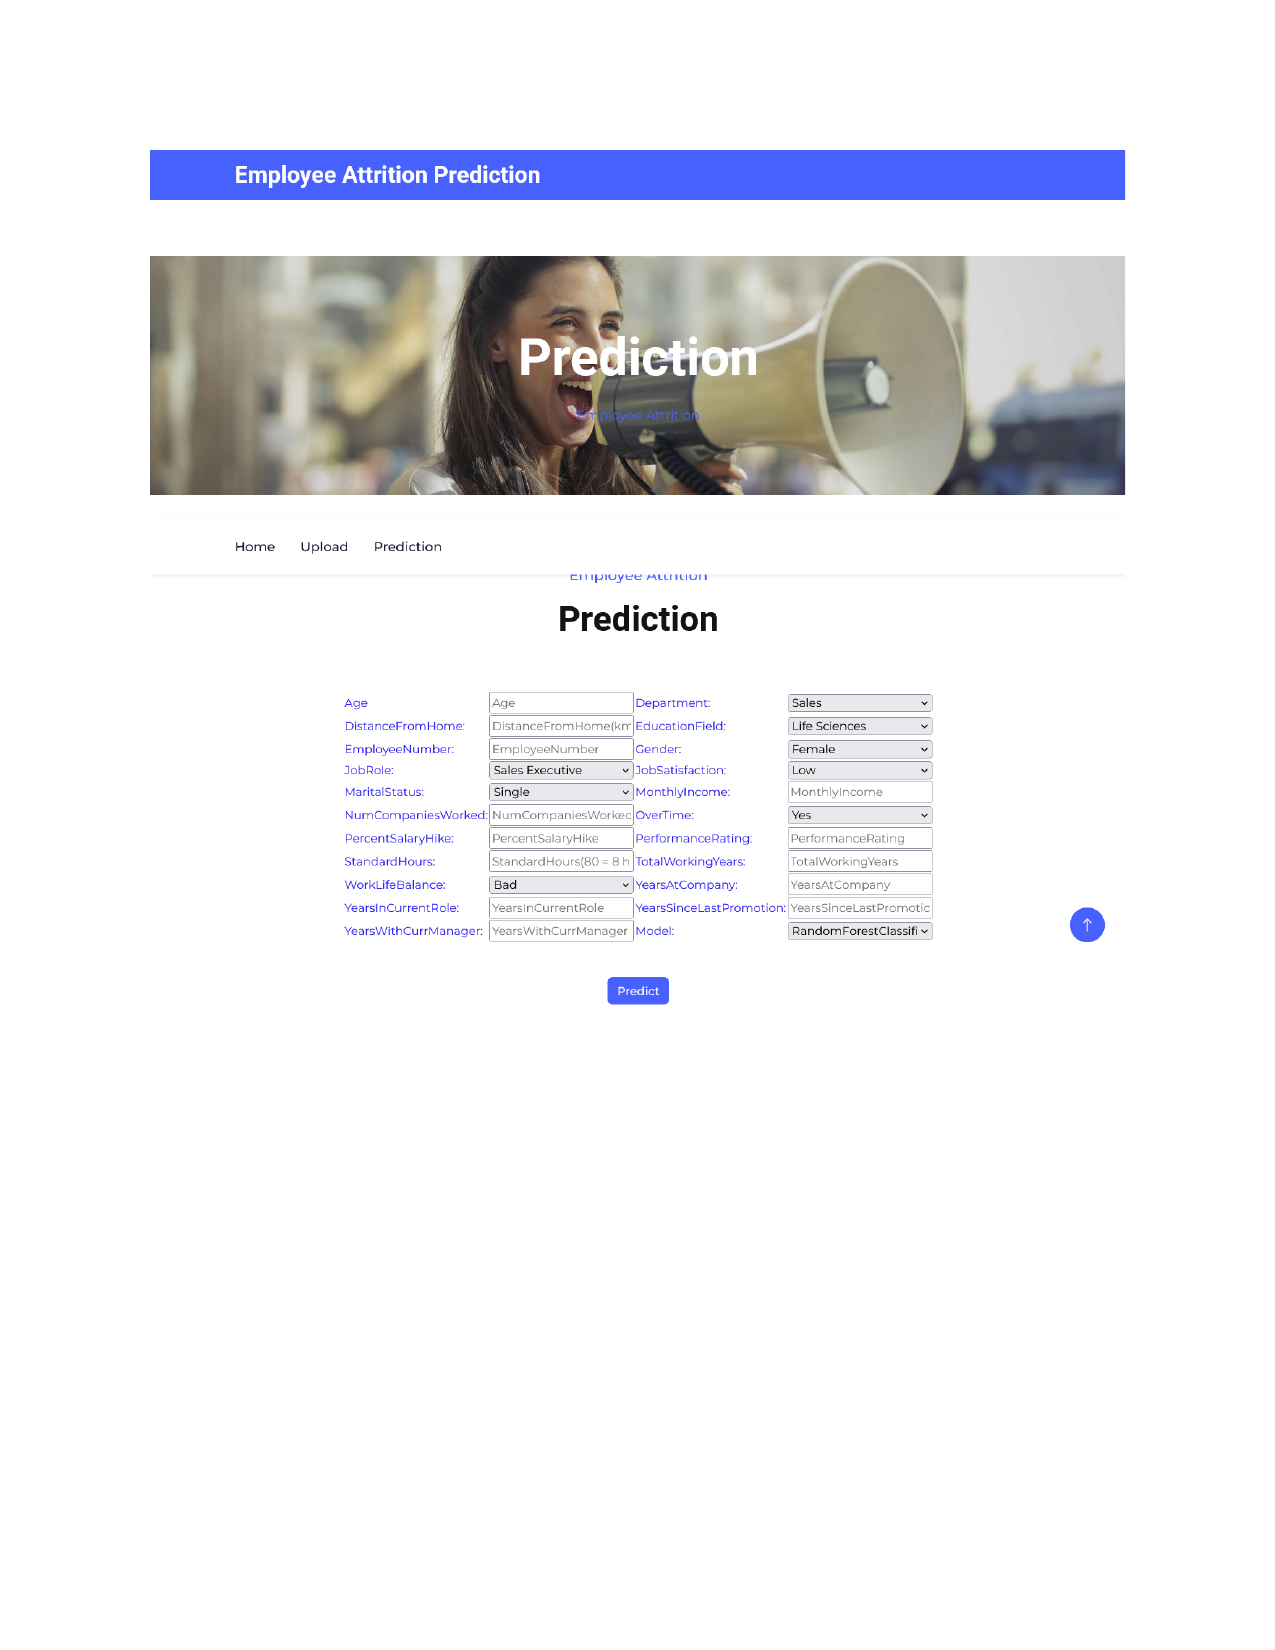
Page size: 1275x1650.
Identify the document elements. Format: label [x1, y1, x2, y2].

picture [150, 150, 1125, 1039]
